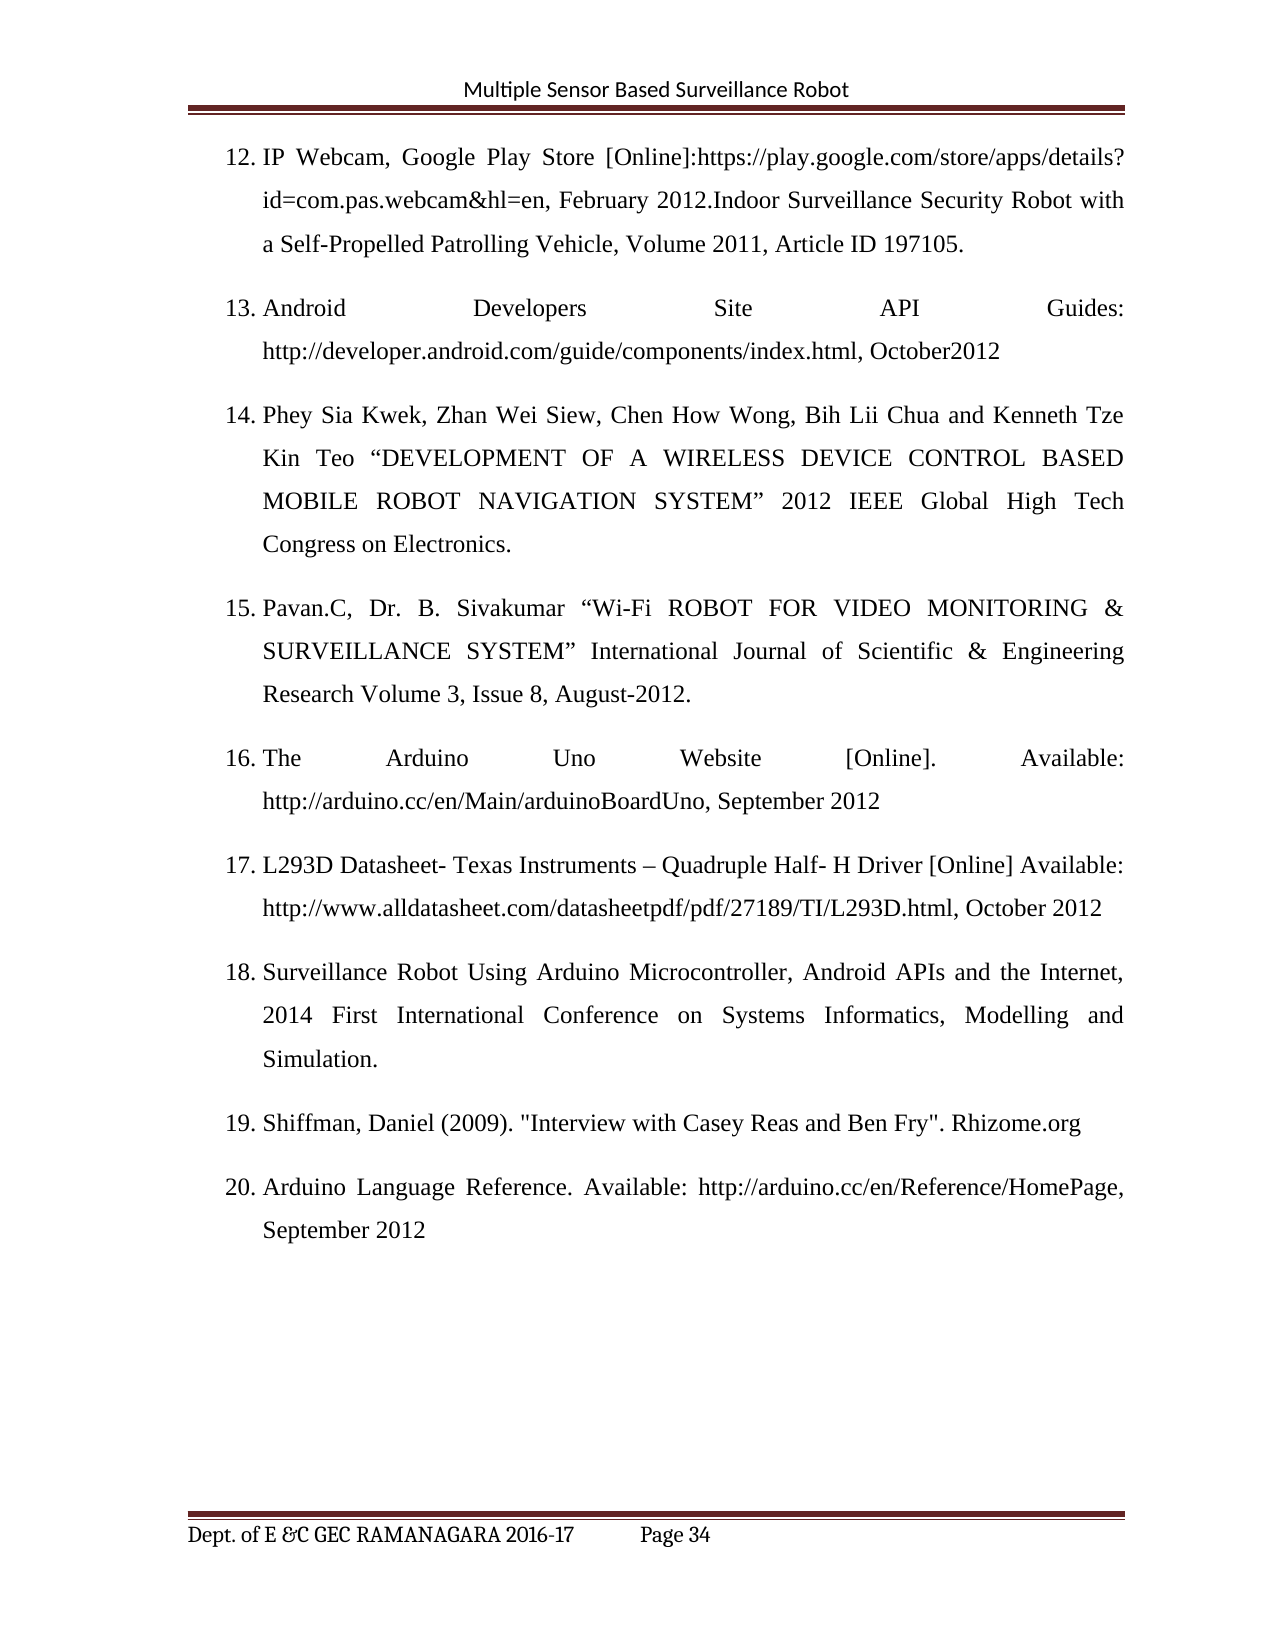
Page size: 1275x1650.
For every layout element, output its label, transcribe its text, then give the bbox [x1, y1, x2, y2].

list L293D Datasheet- Texas Instruments – Quadruple Half- H Driver [Online] Available: http://www.alldatasheet.com/datasheetpdf/pdf/27189/TI/L293D.html, October 2012 [225, 850, 1125, 922]
list Android Developers Site API Guides: http://developer.android.com/guide/components/index.html, October2012 [225, 293, 1125, 364]
list Shiffman, Daniel (2009). "Interview with Casey Reas and Ben Fry". Rhizome.org [225, 1108, 1125, 1136]
list Phey Sia Kwek, Zhan Wei Siew, Chen How Wong, Bih Lii Chua and Kenneth Tze Kin Teo “DEVELOPMENT OF A WIRELESS DEVICE CONTROL BASED MOBILE ROBOT NAVIGATION SYSTEM” 2012 IEEE Global High Tech Congress on Electronics. [225, 400, 1125, 558]
list Arduino Language Reference. Available: http://arduino.cc/en/Reference/HomePage, September 2012 [225, 1172, 1125, 1243]
list Surveillance Robot Using Arduino Microcontroller, Android APIs and the Internet, 2014 First International Conference on Systems Informatics, Modelling and Simulation. [225, 957, 1125, 1072]
list IP Webcam, Google Play Store [Online]:https://play.google.com/store/apps/details?id=com.pas.webcam&hl=en, February 2012.Indoor Surveillance Security Robot with a Self-Propelled Patrolling Vehicle, Volume 2011, Article ID 197105. [225, 142, 1125, 257]
list Pavan.C, Dr. B. Sivakumar “Wi-Fi ROBOT FOR VIDEO MONITORING & SURVEILLANCE SYSTEM” International Journal of Scientific & Engineering Research Volume 3, Issue 8, August-2012. [225, 593, 1125, 708]
list The Arduino Uno Website [Online]. Available: http://arduino.cc/en/Main/arduinoBoardUno, September 2012 [225, 743, 1125, 815]
